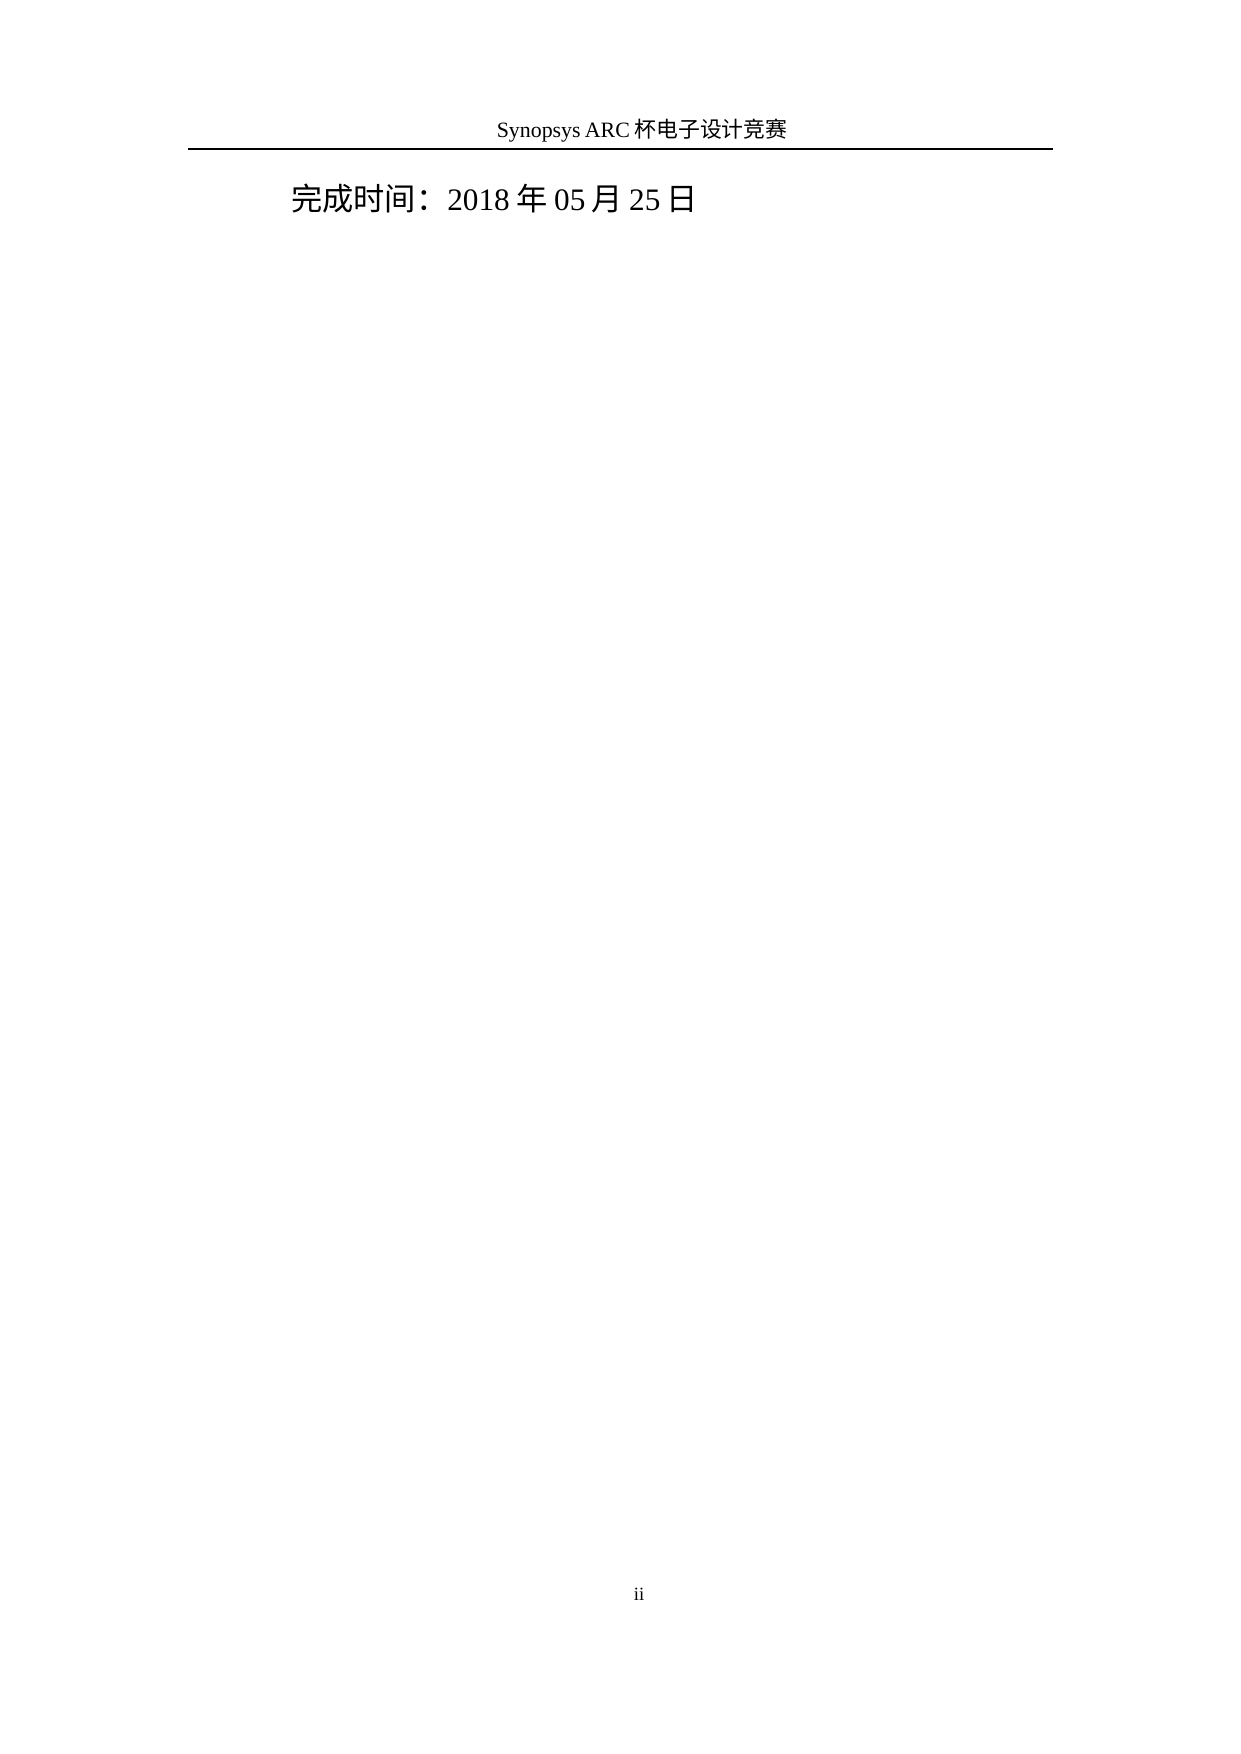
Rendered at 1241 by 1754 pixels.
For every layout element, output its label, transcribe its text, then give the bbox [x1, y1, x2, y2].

text 完成时间：2018年 05月25日 [291, 162, 1053, 230]
